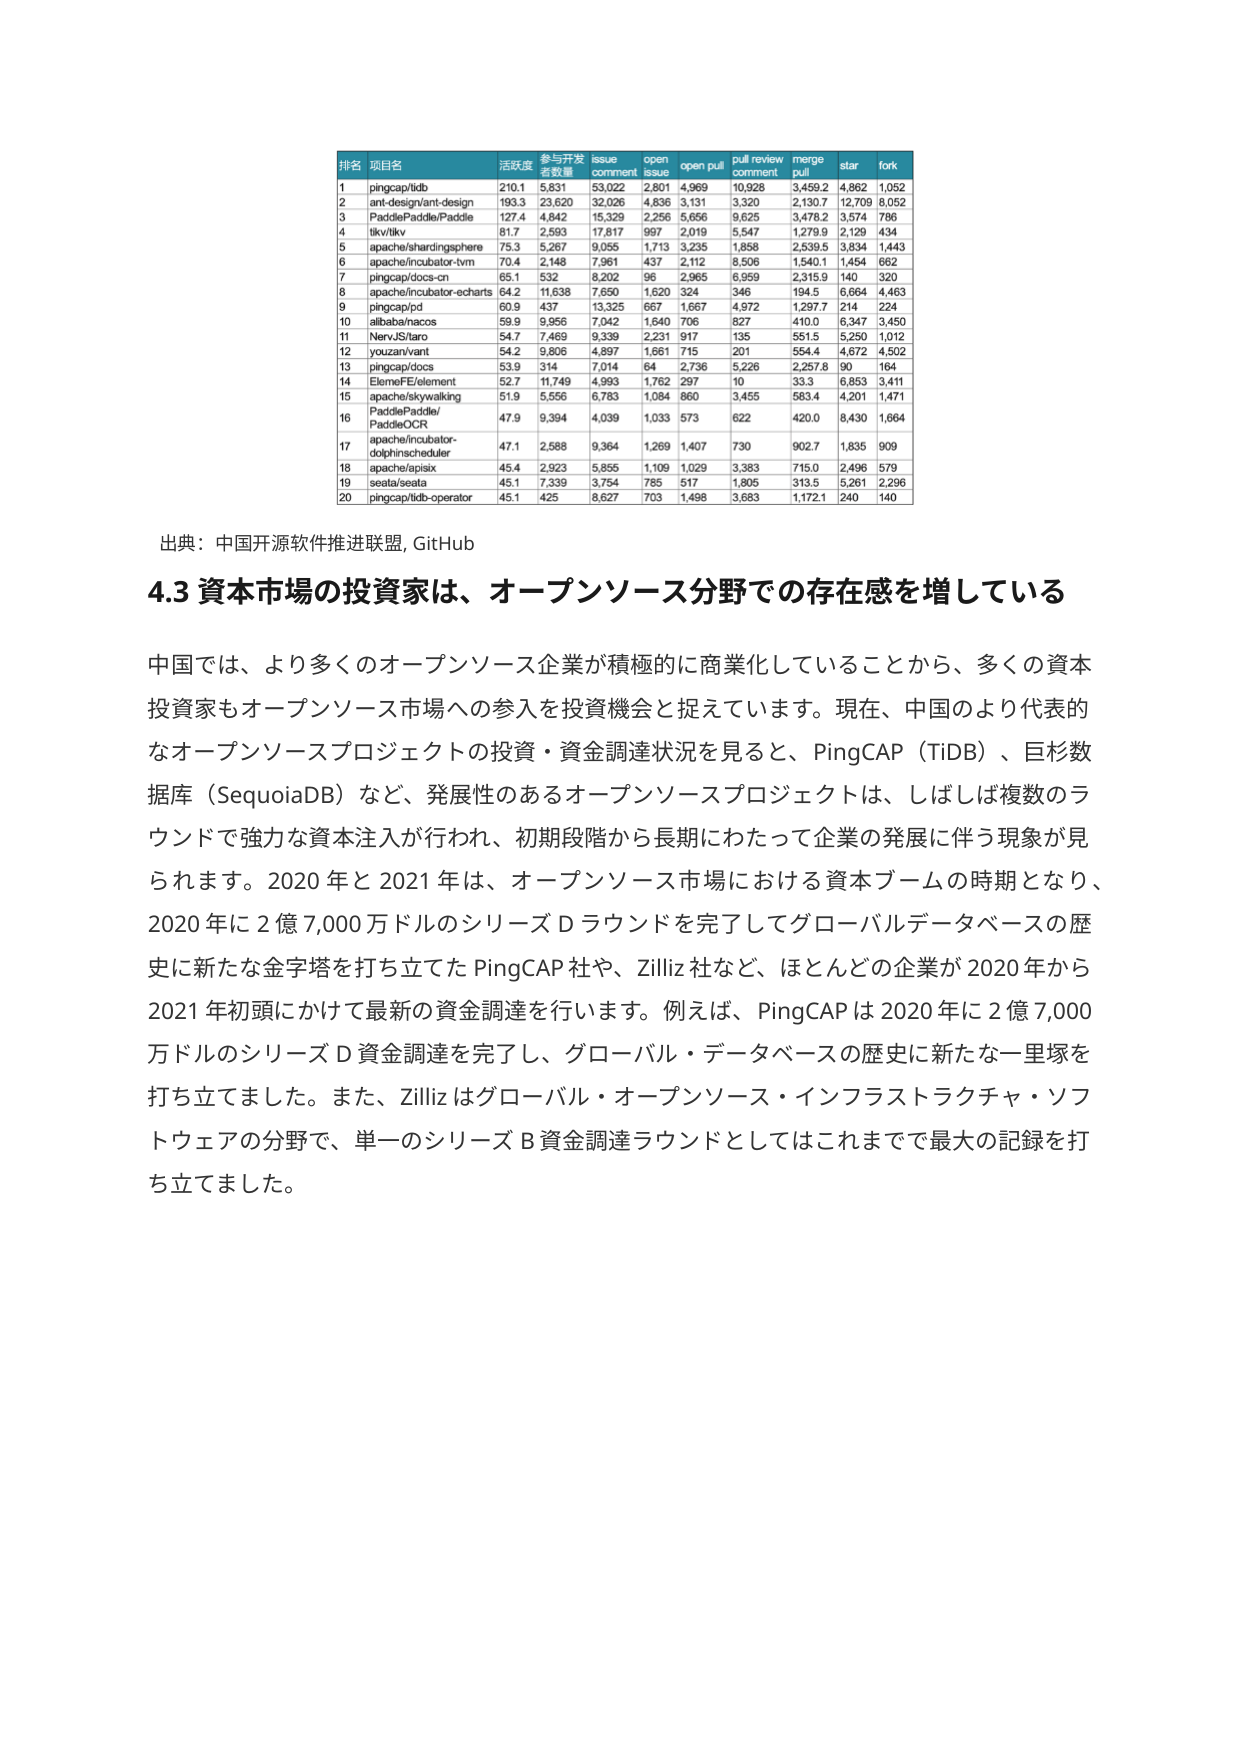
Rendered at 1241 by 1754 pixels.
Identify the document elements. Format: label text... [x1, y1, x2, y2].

picture [334, 148, 921, 509]
subtitle 4.3 資本市場の投資家は、オープンソース分野での存在感を増している [148, 569, 1093, 611]
table_cell 出典：中国开源软件推进联盟, GitHub [148, 522, 1132, 569]
table_cell [148, 142, 1132, 522]
text 中国では、より多くのオープンソース企業が積極的に商業化していることから、多くの資本投資家もオープンソース市場への参入を投資機会と捉えています。現在、中国のより代表的なオープンソースプロジェクトの投資・資金調達状況を見ると、PingCAP（TiDB）、巨杉数据库（SequoiaDB）など、発展性のあるオープンソースプロジェクトは、しばしば複数のラウンドで強力な資本注入が行われ、初期段階から長期にわたって企業の発展に伴う現象が見られます。2020年と2021年は、オープンソース市場における資本ブームの時期となり、2020年に2億7,000万ドルのシリーズDラウンドを完了してグローバルデータベースの歴史に新たな金字塔を打ち立てたPingCAP社や、Zilliz社など、ほとんどの企業が2020年から2021年初頭にかけて最新の資金調達を行います。例えば、PingCAPは2020年に2億7,000万ドルのシリーズD資金調達を完了し、グローバル・データベースの歴史に新たな一里塚を打ち立てました。また、Zillizはグローバル・オープンソース・インフラストラクチャ・ソフトウェアの分野で、単一のシリーズB資金調達ラウンドとしてはこれまでで最大の記録を打ち立てました。 [148, 647, 1093, 1199]
